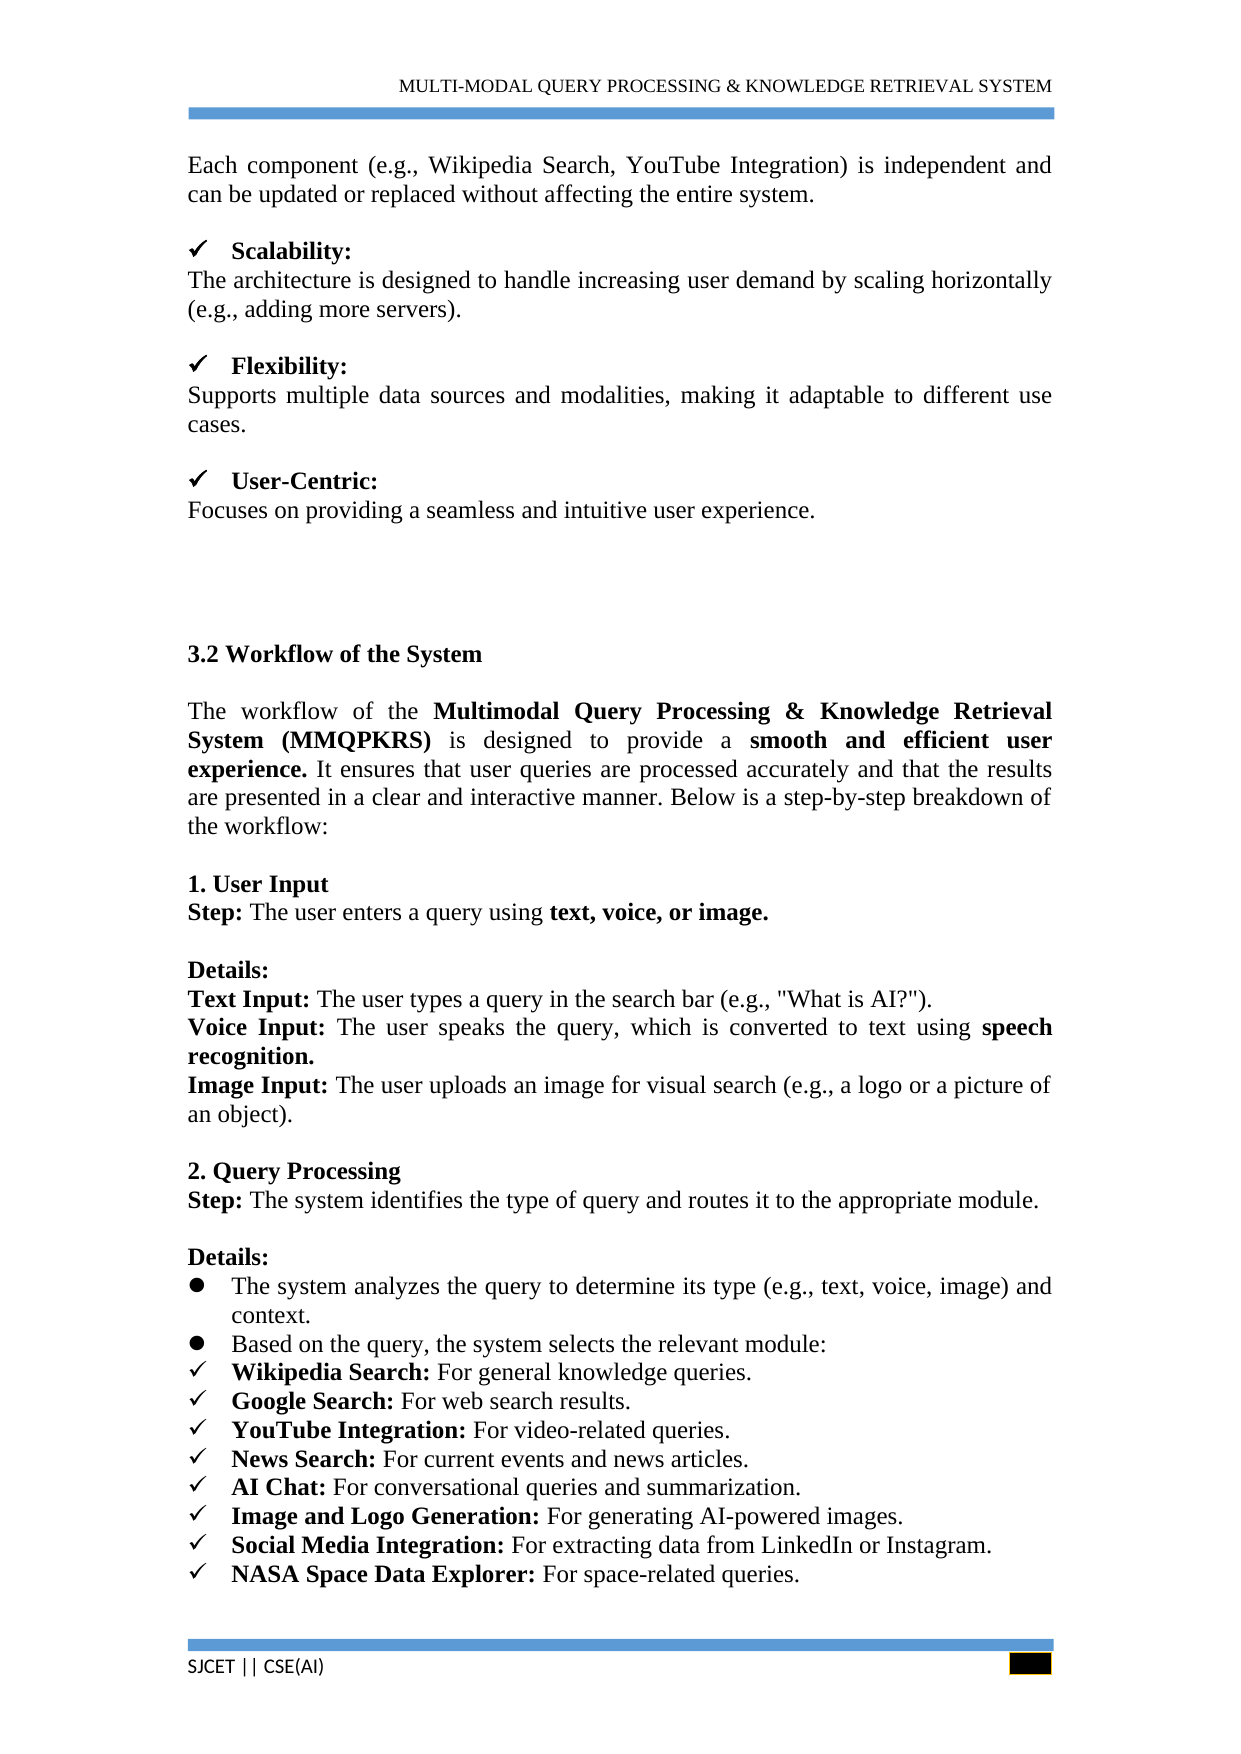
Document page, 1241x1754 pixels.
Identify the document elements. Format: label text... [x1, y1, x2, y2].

list Details: [187, 1242, 1053, 1271]
list The architecture is designed to handle increasing user demand by scaling horizontally (e.g., adding more servers). [187, 265, 1053, 322]
list Each component (e.g., Wikipedia Search, YouTube Integration) is independent and can be updated or replaced without affecting the entire system. [187, 150, 1053, 207]
list NASA Space Data Explorer: For space-related queries. [187, 1559, 1053, 1587]
list Voice Input: The user speaks the query, which is converted to text using speech recognition. [187, 1012, 1053, 1070]
list Flexibility: [187, 351, 1053, 380]
list Text Input: The user types a query in the search bar (e.g., "What is AI?"). [187, 984, 1053, 1012]
list Image Input: The user uploads an image for visual search (e.g., a logo or a picture of an object). [187, 1070, 1053, 1127]
list Wikipedia Search: For general knowledge queries. [187, 1357, 1053, 1386]
list Focuses on providing a seamless and intuitive user experience. [187, 495, 1053, 524]
list 1. User Input [187, 869, 1053, 897]
list Details: [187, 955, 1053, 984]
list Scalability: [187, 236, 1053, 265]
list Supports multiple data sources and modalities, making it adaptable to different use cases. [187, 380, 1053, 437]
list 3.2 Workflow of the System [187, 639, 1053, 667]
list Google Search: For web search results. [187, 1386, 1053, 1415]
list Step: The system identifies the type of query and routes it to the appropriate module. [187, 1185, 1053, 1214]
list Image and Logo Generation: For generating AI-powered images. [187, 1501, 1053, 1530]
list Step: The user enters a query using text, voice, or image. [187, 897, 1053, 926]
list YouTube Integration: For video-related queries. [187, 1415, 1053, 1444]
list User-Centric: [187, 466, 1053, 495]
list The workflow of the Multimodal Query Processing & Knowledge Retrieval System (MMQPKRS) is designed to provide a smooth and efficient user experience. It ensures that user queries are processed accurately and that the results are presented in a clear and interactive manner. Below is a step-by-step breakdown of the workflow: [187, 696, 1053, 840]
list Social Media Integration: For extracting data from LinkedIn or Instagram. [187, 1530, 1053, 1559]
list The system analyzes the query to determine its type (e.g., text, voice, image) and context. [187, 1271, 1053, 1329]
list Based on the query, the system selects the relevant module: [187, 1329, 1053, 1357]
list 2. Query Processing [187, 1156, 1053, 1185]
list AI Chat: For conversational queries and summarization. [187, 1472, 1053, 1501]
list News Search: For current events and news articles. [187, 1444, 1053, 1472]
